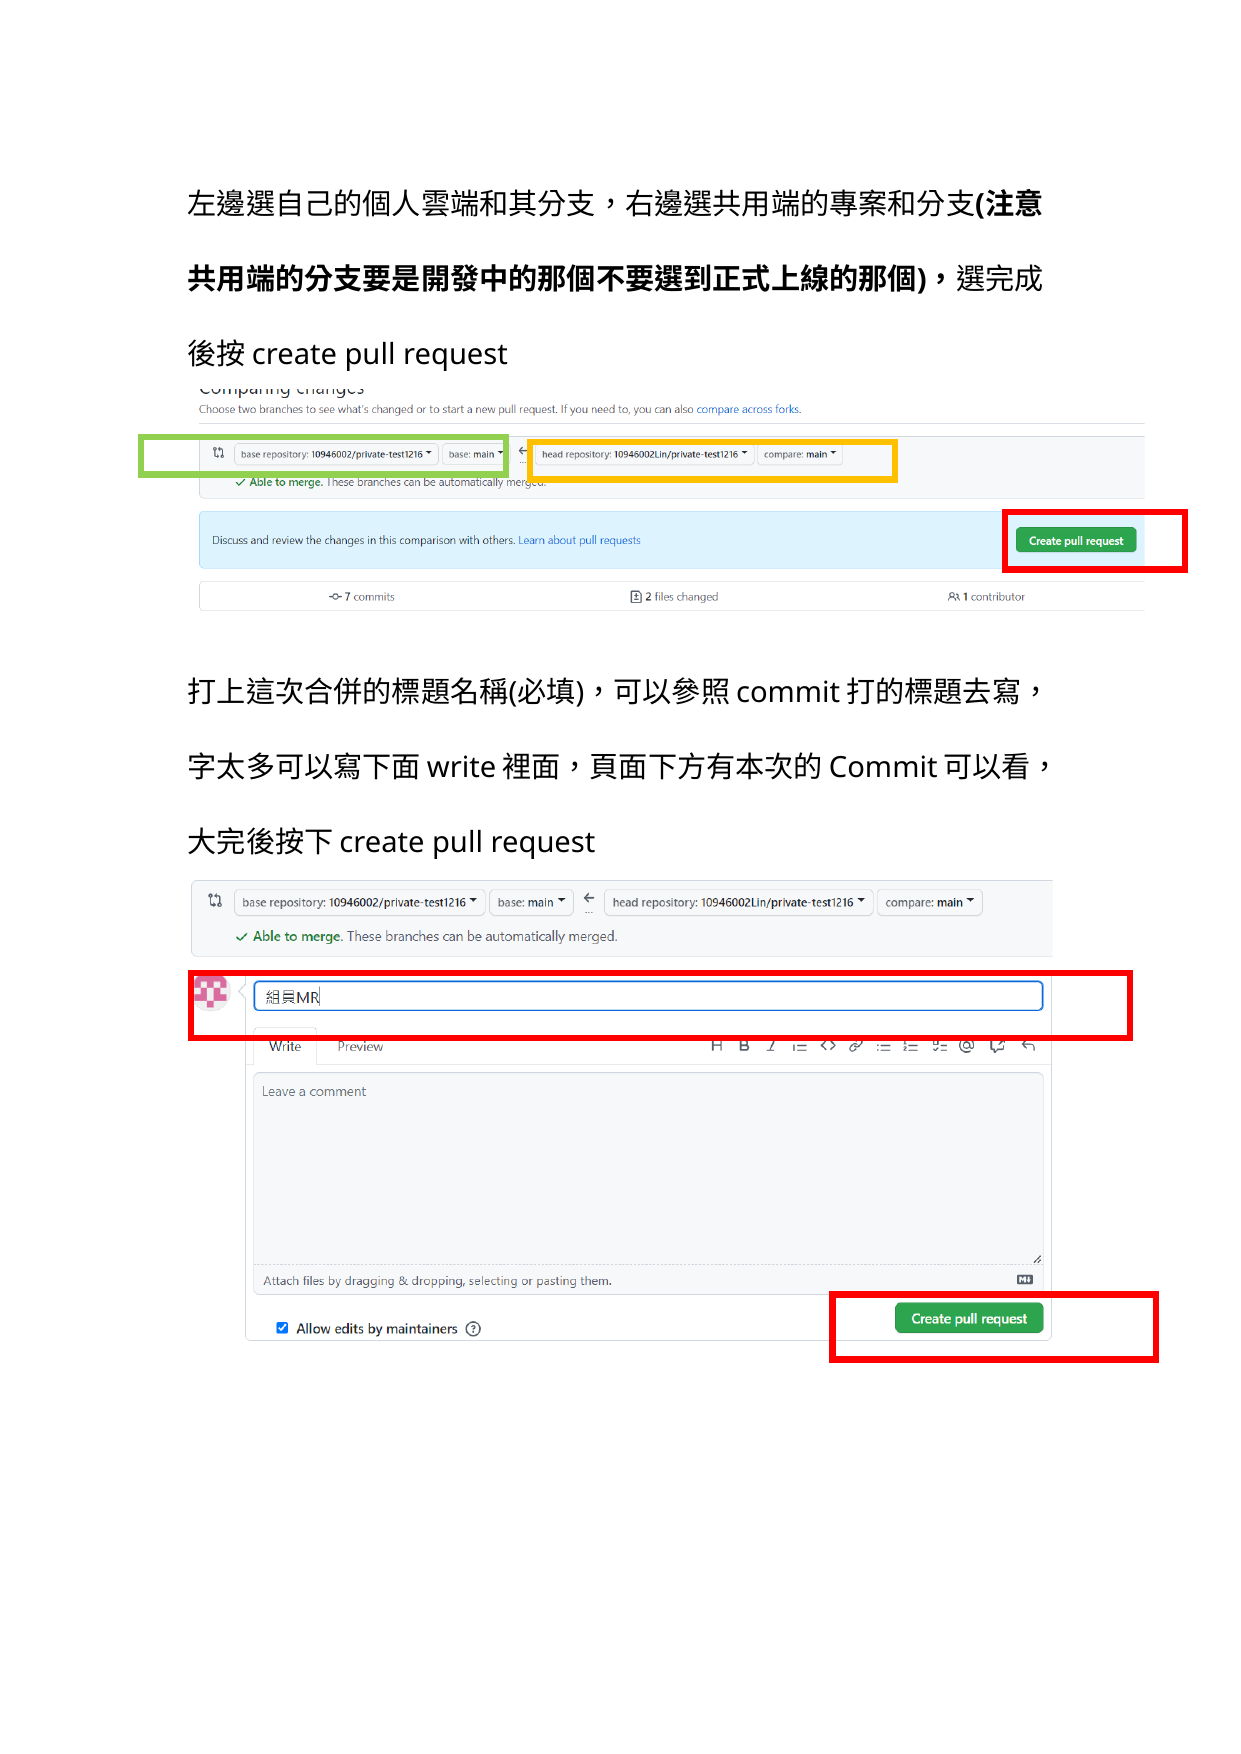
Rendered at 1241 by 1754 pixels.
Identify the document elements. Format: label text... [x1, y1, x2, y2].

picture [194, 976, 1053, 1035]
text 左邊選自己的個人雲端和其分支，右邊選共用端的專案和分支(注意共用端的分支要是開發中的那個不要選到正式上線的那個)，選完成後按create pull request [187, 164, 1053, 389]
picture [836, 1298, 1053, 1350]
picture [1008, 515, 1145, 566]
picture [187, 389, 1145, 611]
picture [187, 440, 503, 471]
text 打上這次合併的標題名稱(必填)，可以參照commit打的標題去寫，字太多可以寫下面write裡面，頁面下方有本次的Commit可以看，大完後按下create pull request [187, 652, 1053, 877]
picture [187, 877, 1053, 1350]
